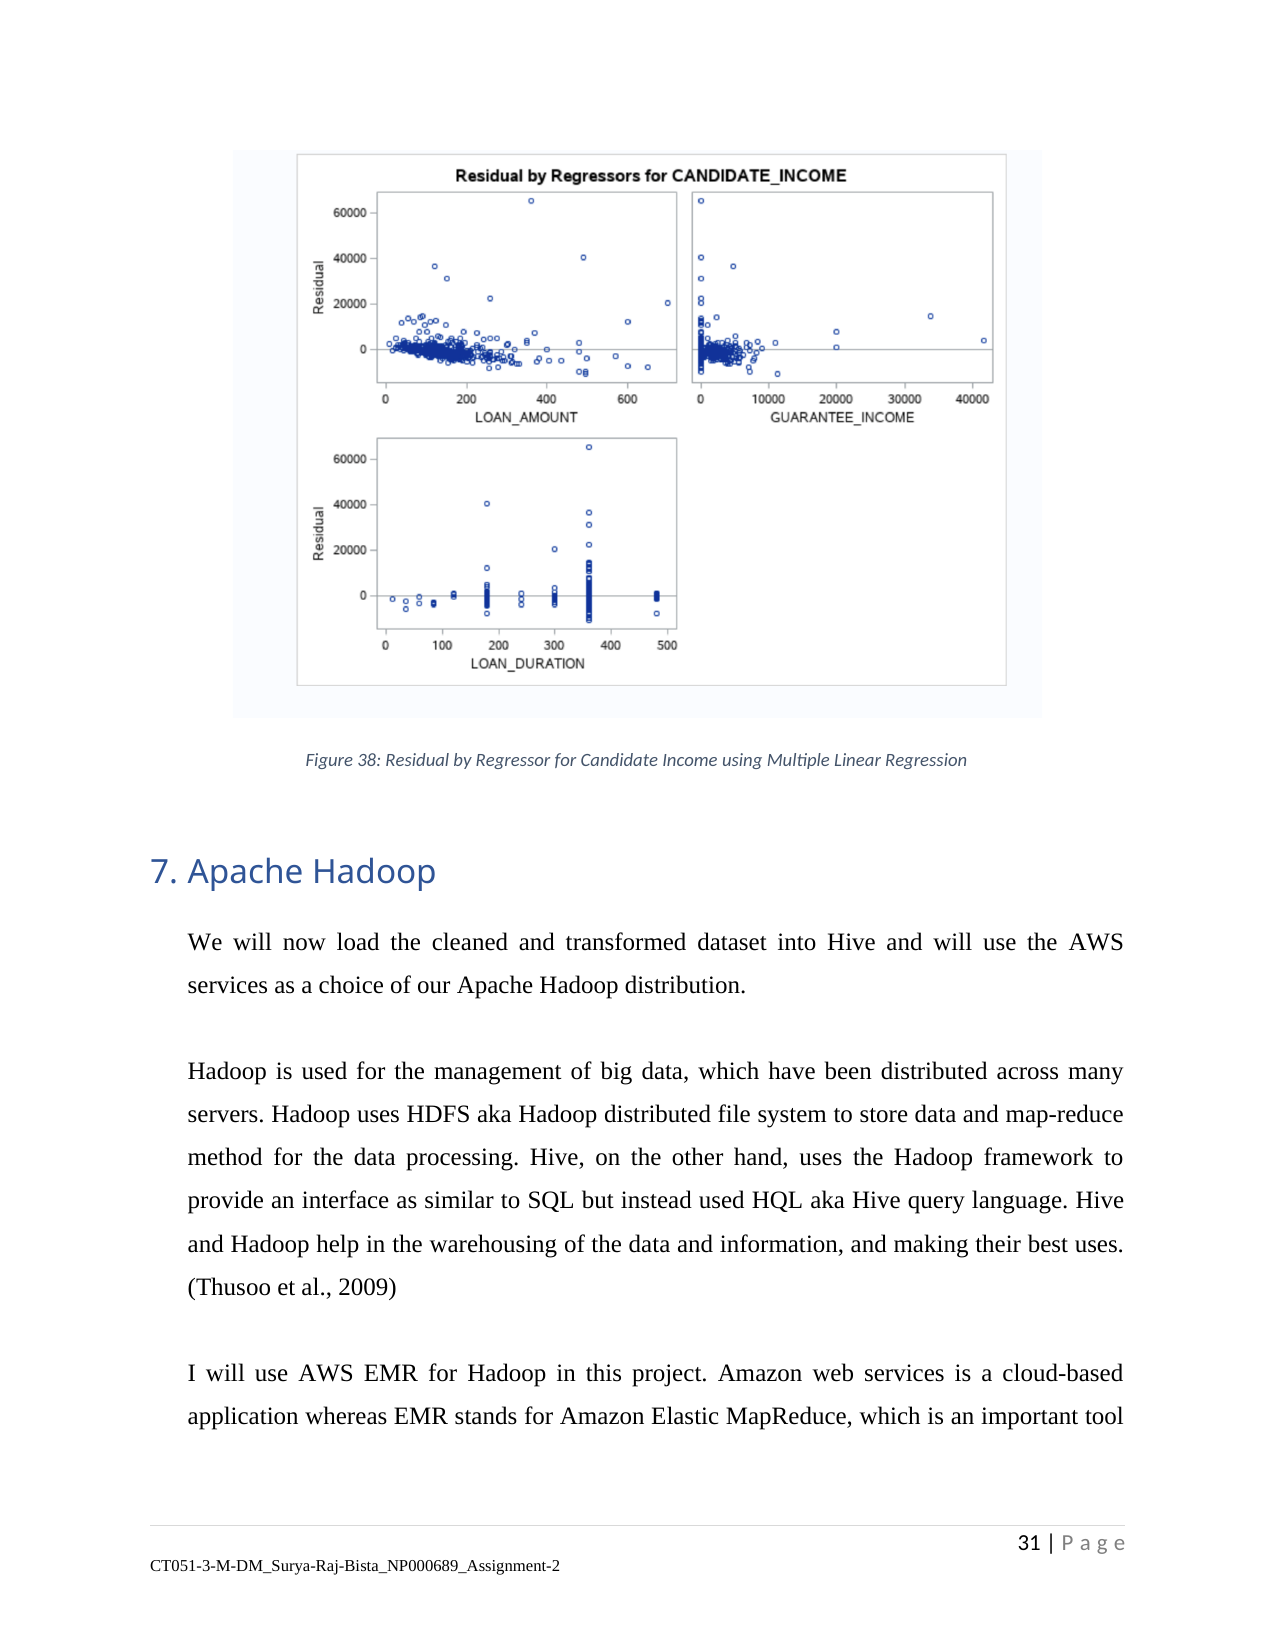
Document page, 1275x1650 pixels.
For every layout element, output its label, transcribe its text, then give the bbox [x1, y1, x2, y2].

list Hadoop is used for the management of big data, which have been distributed across many servers. Hadoop uses HDFS aka Hadoop distributed file system to store data and map-reduce method for the data processing. Hive, on the other hand, uses the Hadoop framework to provide an interface as similar to SQL but instead used HQL aka Hive query language. Hive and Hadoop help in the warehousing of the data and information, and making their best uses. (Thusoo et al., 2009) [187, 1056, 1125, 1301]
subtitle Apache Hadoop [150, 848, 1125, 893]
picture [232, 150, 1043, 718]
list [187, 1358, 1125, 1430]
list We will now load the cleaned and transformed dataset into Hive and will use the AWS services as a choice of our Apache Hadoop distribution. [187, 927, 1125, 999]
